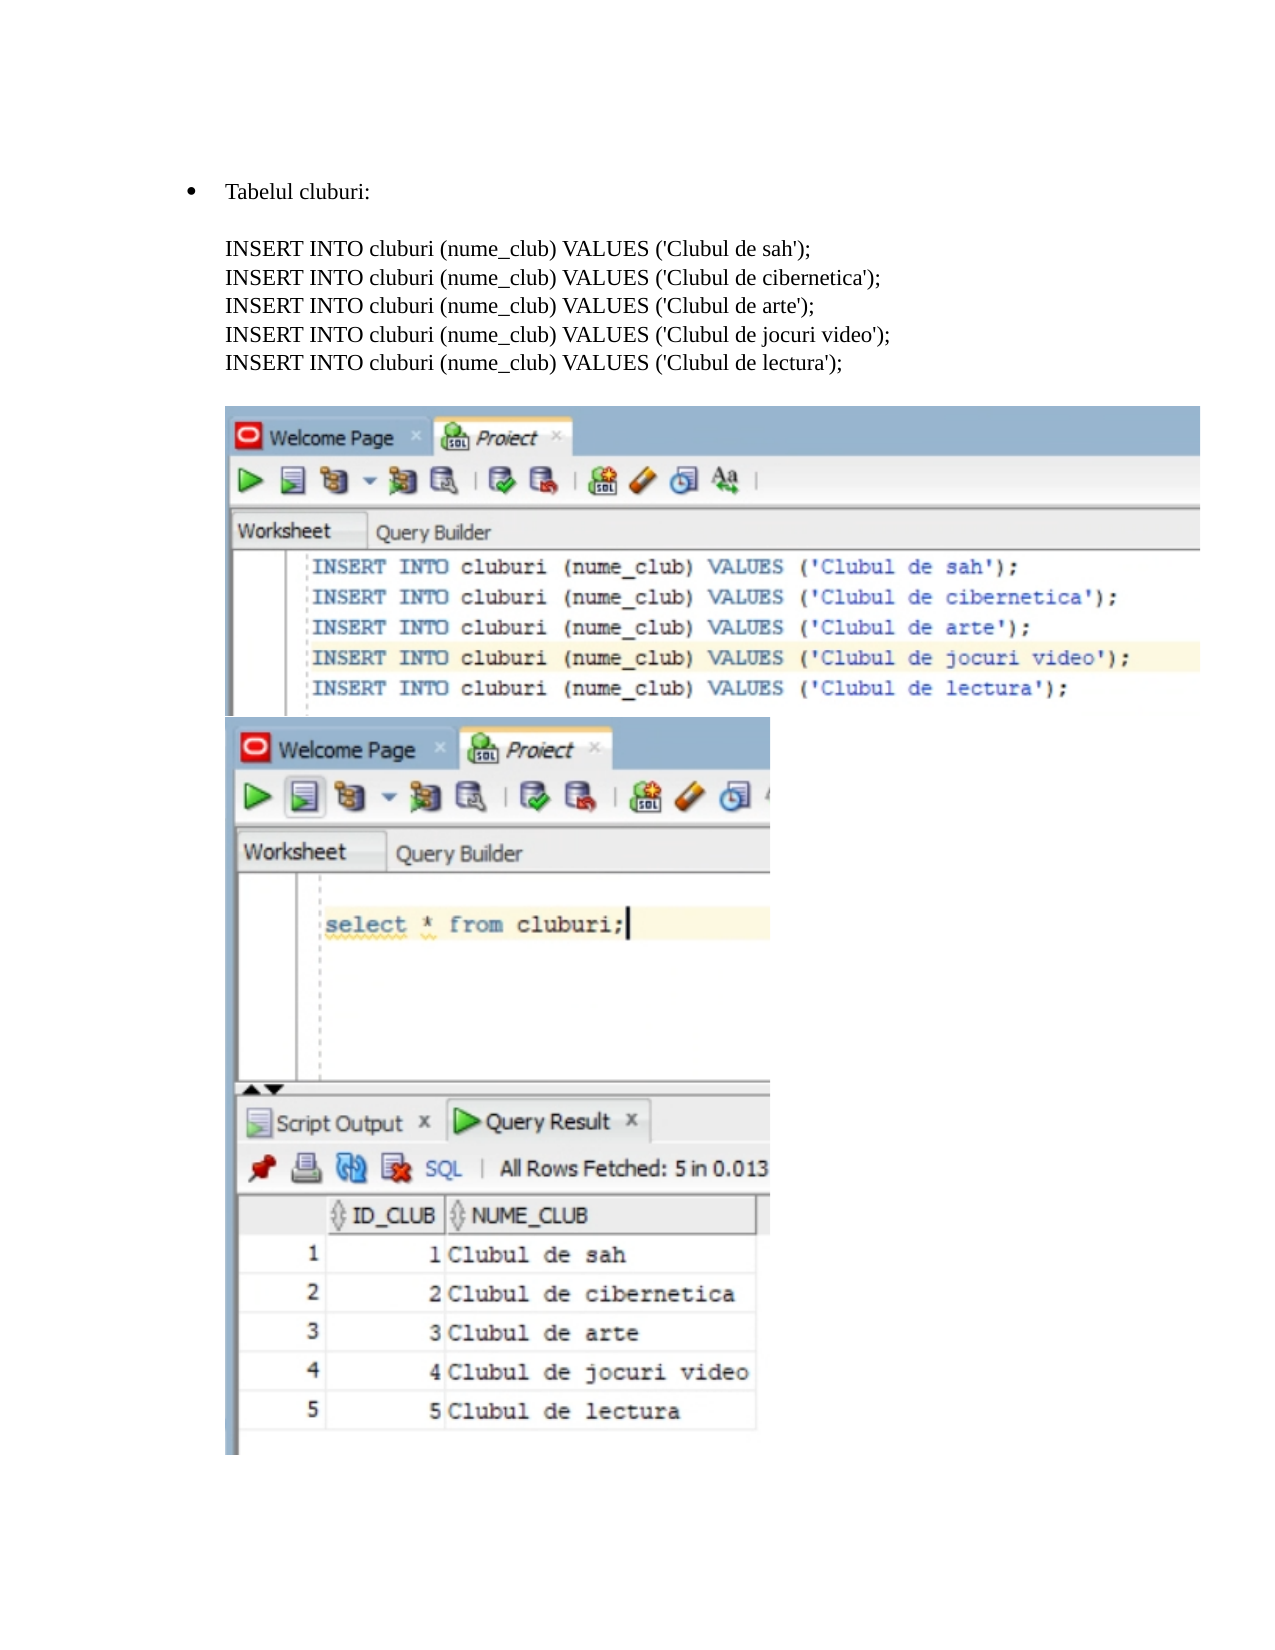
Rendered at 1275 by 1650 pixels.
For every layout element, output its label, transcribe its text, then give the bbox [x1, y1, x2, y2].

list INSERT INTO cluburi (nume_club) VALUES ('Clubul de jocuri video'); [225, 321, 1125, 347]
picture [225, 717, 771, 1455]
list Tabelul cluburi: [187, 178, 1125, 205]
list INSERT INTO cluburi (nume_club) VALUES ('Clubul de lectura'); [225, 349, 1125, 375]
picture [225, 406, 1200, 716]
list INSERT INTO cluburi (nume_club) VALUES ('Clubul de cibernetica'); [225, 264, 1125, 290]
list INSERT INTO cluburi (nume_club) VALUES ('Clubul de arte'); [225, 292, 1125, 318]
list INSERT INTO cluburi (nume_club) VALUES ('Clubul de sah'); [225, 235, 1125, 262]
